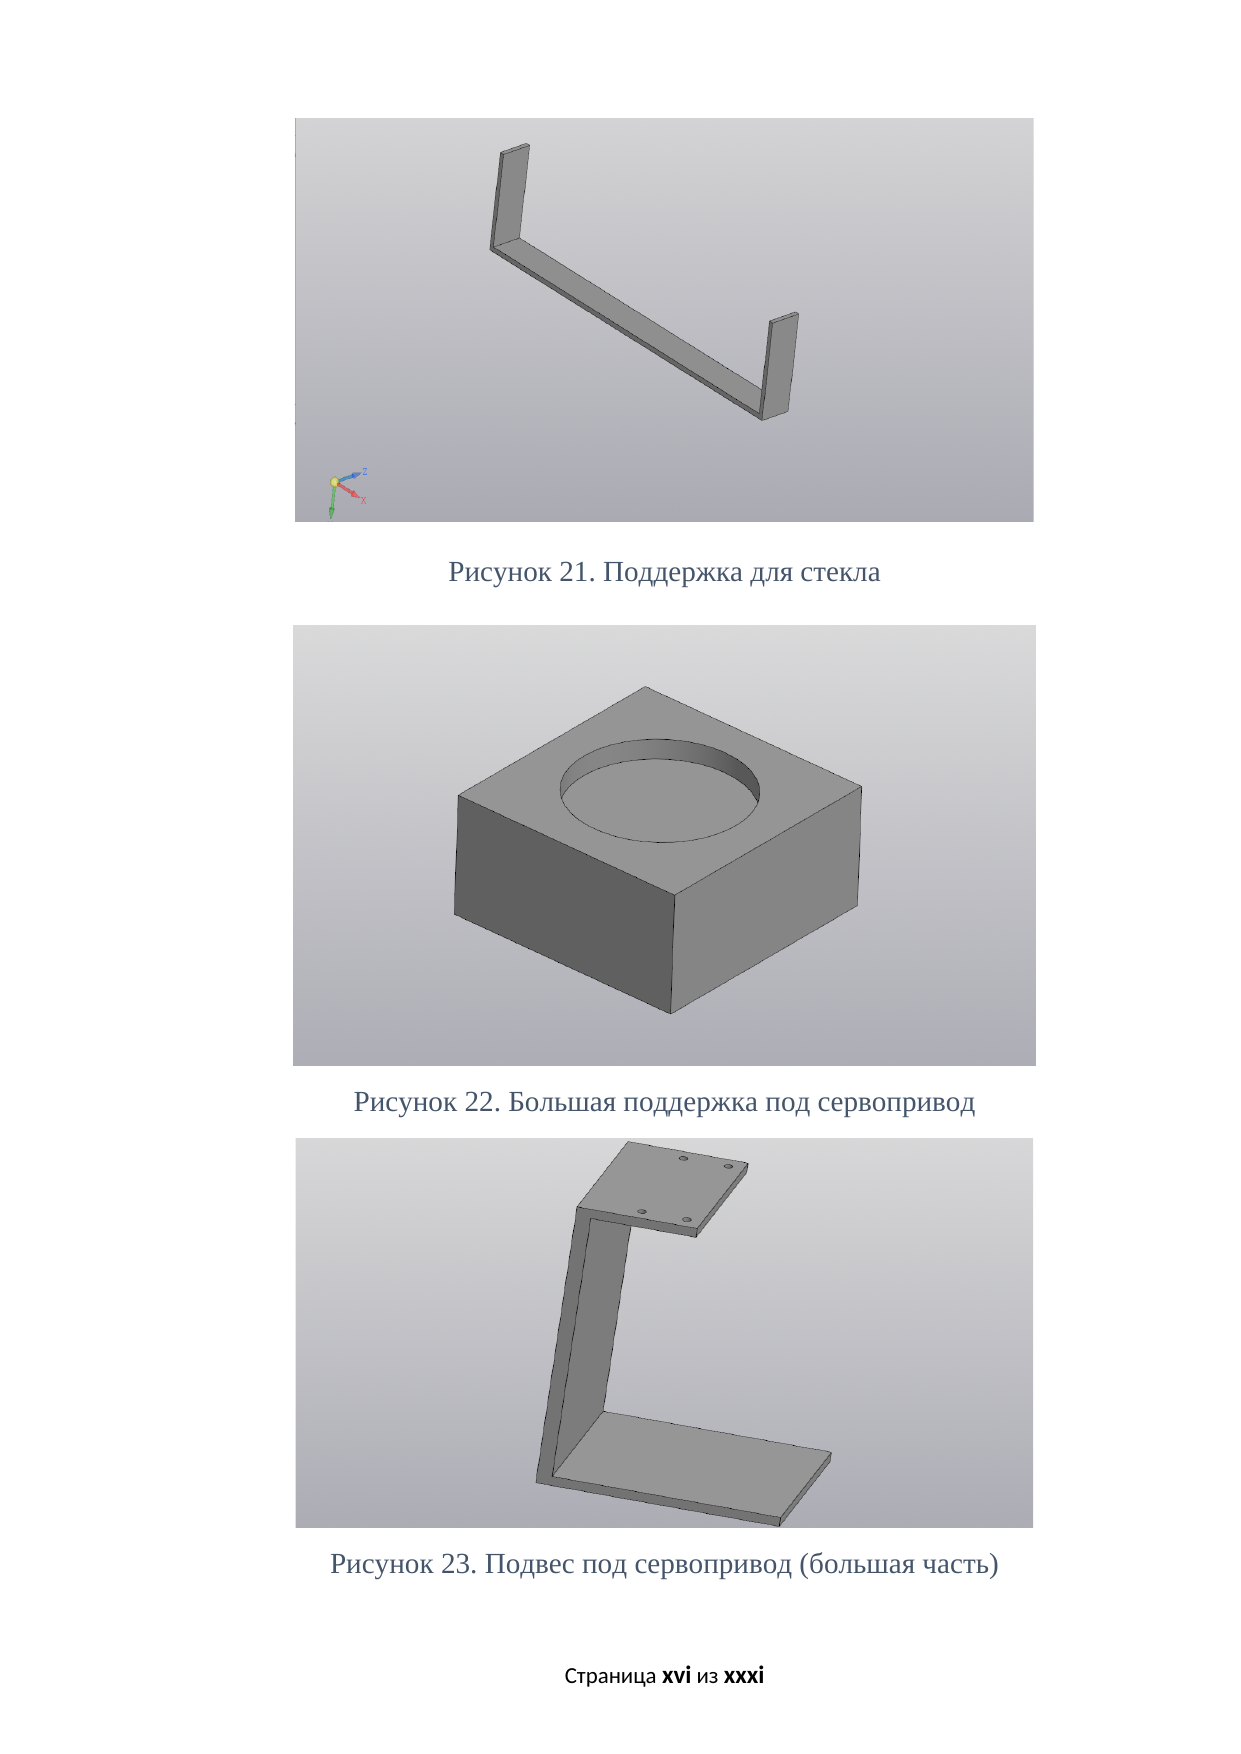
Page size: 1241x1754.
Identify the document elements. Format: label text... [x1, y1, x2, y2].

picture [293, 625, 1036, 1066]
picture [295, 1138, 1034, 1528]
picture [294, 118, 1034, 522]
text Рисунок 22. Большая поддержка под сервопривод [177, 1084, 1152, 1118]
text Рисунок 23. Подвес под сервопривод (большая часть) [177, 1546, 1152, 1580]
text Рисунок 21. Поддержка для стекла [177, 554, 1152, 588]
